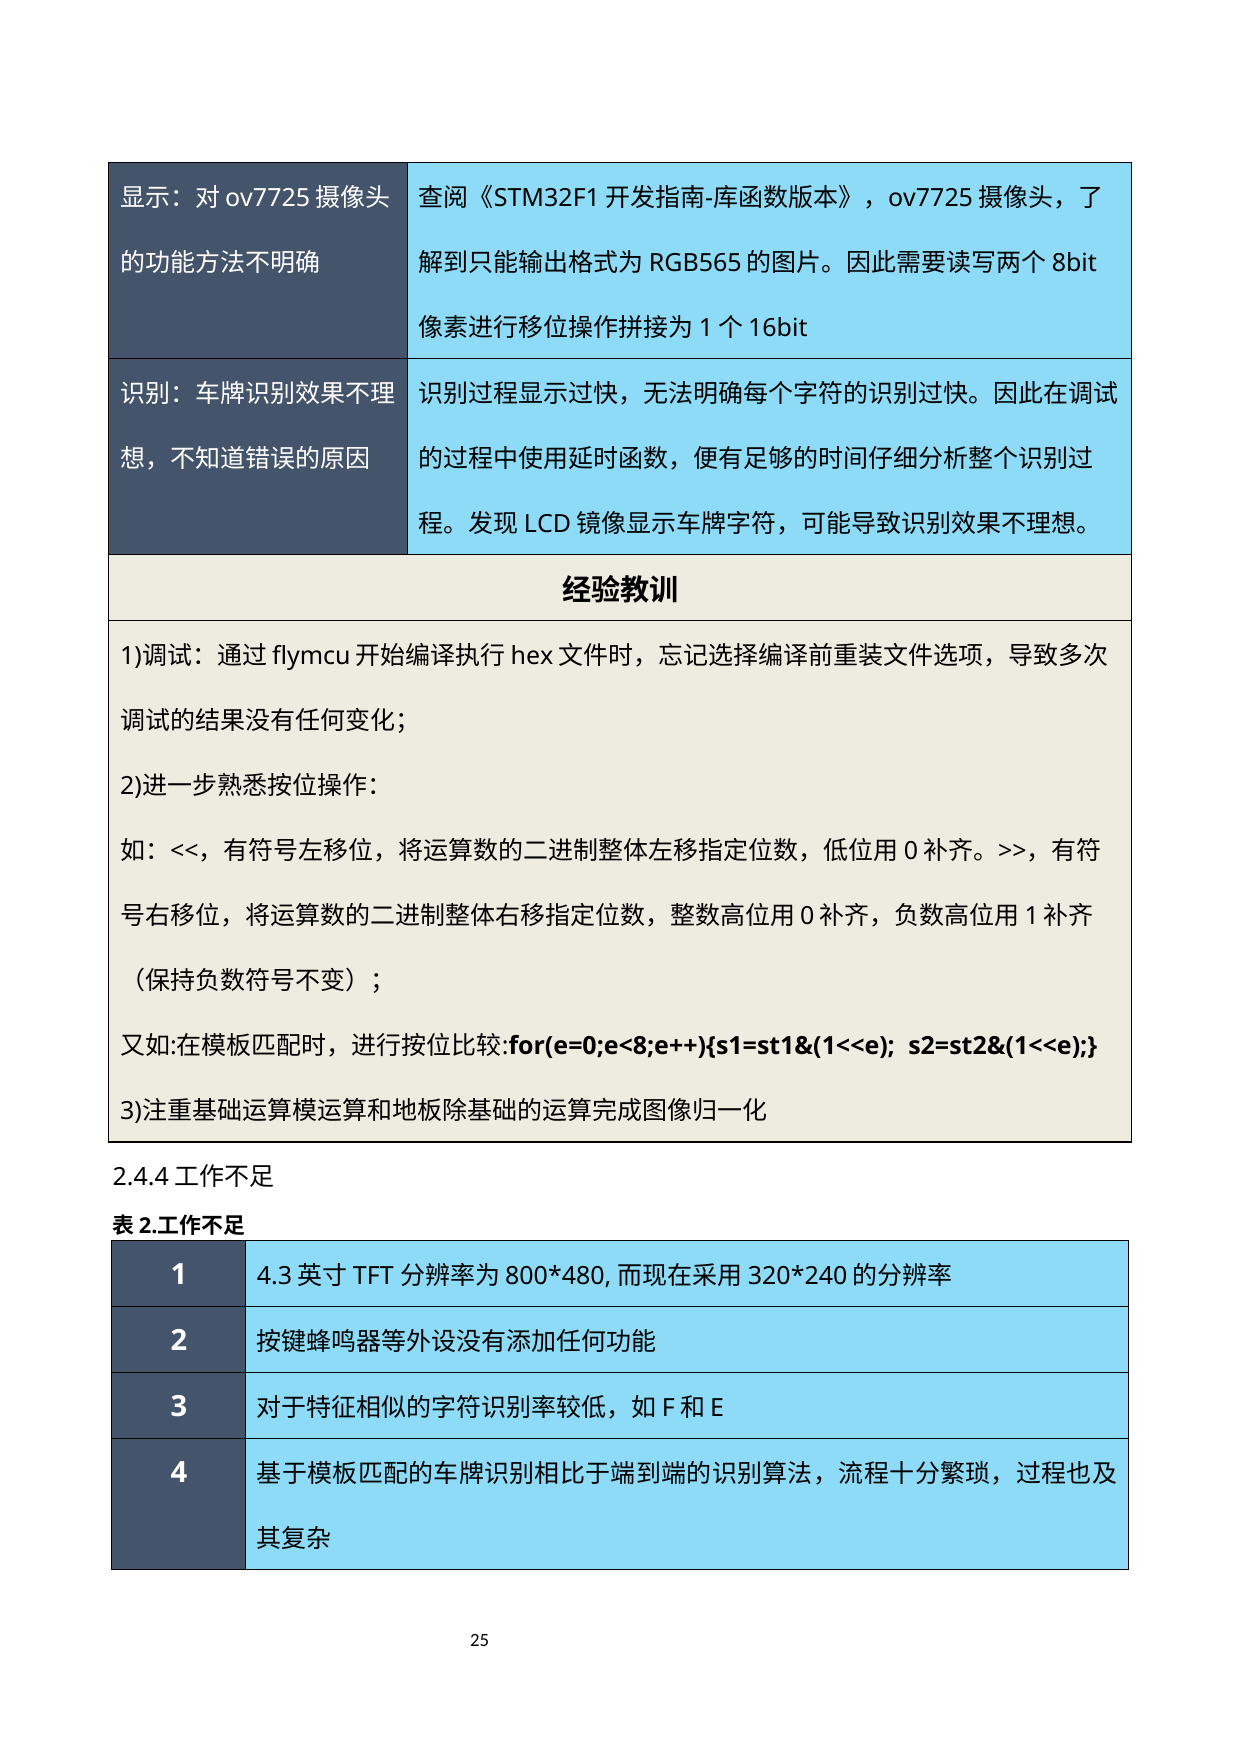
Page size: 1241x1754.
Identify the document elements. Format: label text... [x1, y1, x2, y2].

table_cell 对于特征相似的字符识别率较低，如F和E [246, 1373, 1128, 1438]
table_cell 3 [112, 1373, 245, 1438]
table_cell 基于模板匹配的车牌识别相比于端到端的识别算法，流程十分繁琐，过程也及其复杂 [246, 1439, 1128, 1569]
text 2.4.4工作不足 [112, 1143, 1128, 1207]
table_cell 查阅《STM32F1开发指南-库函数版本》，ov7725摄像头，了解到只能输出格式为RGB565的图片。因此需要读写两个8bit像素进行移位操作拼接为1个16bit [408, 163, 1131, 358]
table_cell 4 [112, 1439, 245, 1569]
table_cell 按键蜂鸣器等外设没有添加任何功能 [246, 1307, 1128, 1372]
table_cell 1)调试：通过flymcu开始编译执行hex文件时，忘记选择编译前重装文件选项，导致多次调试的结果没有任何变化； 2)进一步熟悉按位操作： 如：<<，有符号左移位，将运算数的二进制整体左移指定位数，低位用0补齐。>>，有符号右移位，将运算数的二进制整体右移指定位数，整数高位用0补齐，负数高位用1补齐（保持负数符号不变）； 又如:在模板匹配时，进行按位比较:for(e=0;e<8;e++){s1=st1&(1<<e); s2=st2&(1<<e);} 3)注重基础运算模运算和地板除基础的运算完成图像归一化 [109, 621, 1131, 1141]
table_cell 识别过程显示过快，无法明确每个字符的识别过快。因此在调试的过程中使用延时函数，便有足够的时间仔细分析整个识别过程。发现LCD镜像显示车牌字符，可能导致识别效果不理想。 [408, 359, 1131, 554]
table_cell 经验教训 [109, 555, 1131, 620]
table_cell 识别：车牌识别效果不理想，不知道错误的原因 [109, 359, 407, 554]
table_cell 2 [112, 1307, 245, 1372]
table_cell 显示：对ov7725摄像头的功能方法不明确 [109, 163, 407, 358]
table_header 1 [112, 1241, 245, 1306]
text 表2.工作不足 [112, 1207, 1128, 1240]
table_header 4.3英寸 TFT 分辨率为800*480, 而现在采用320*240的分辨率 [246, 1241, 1128, 1306]
